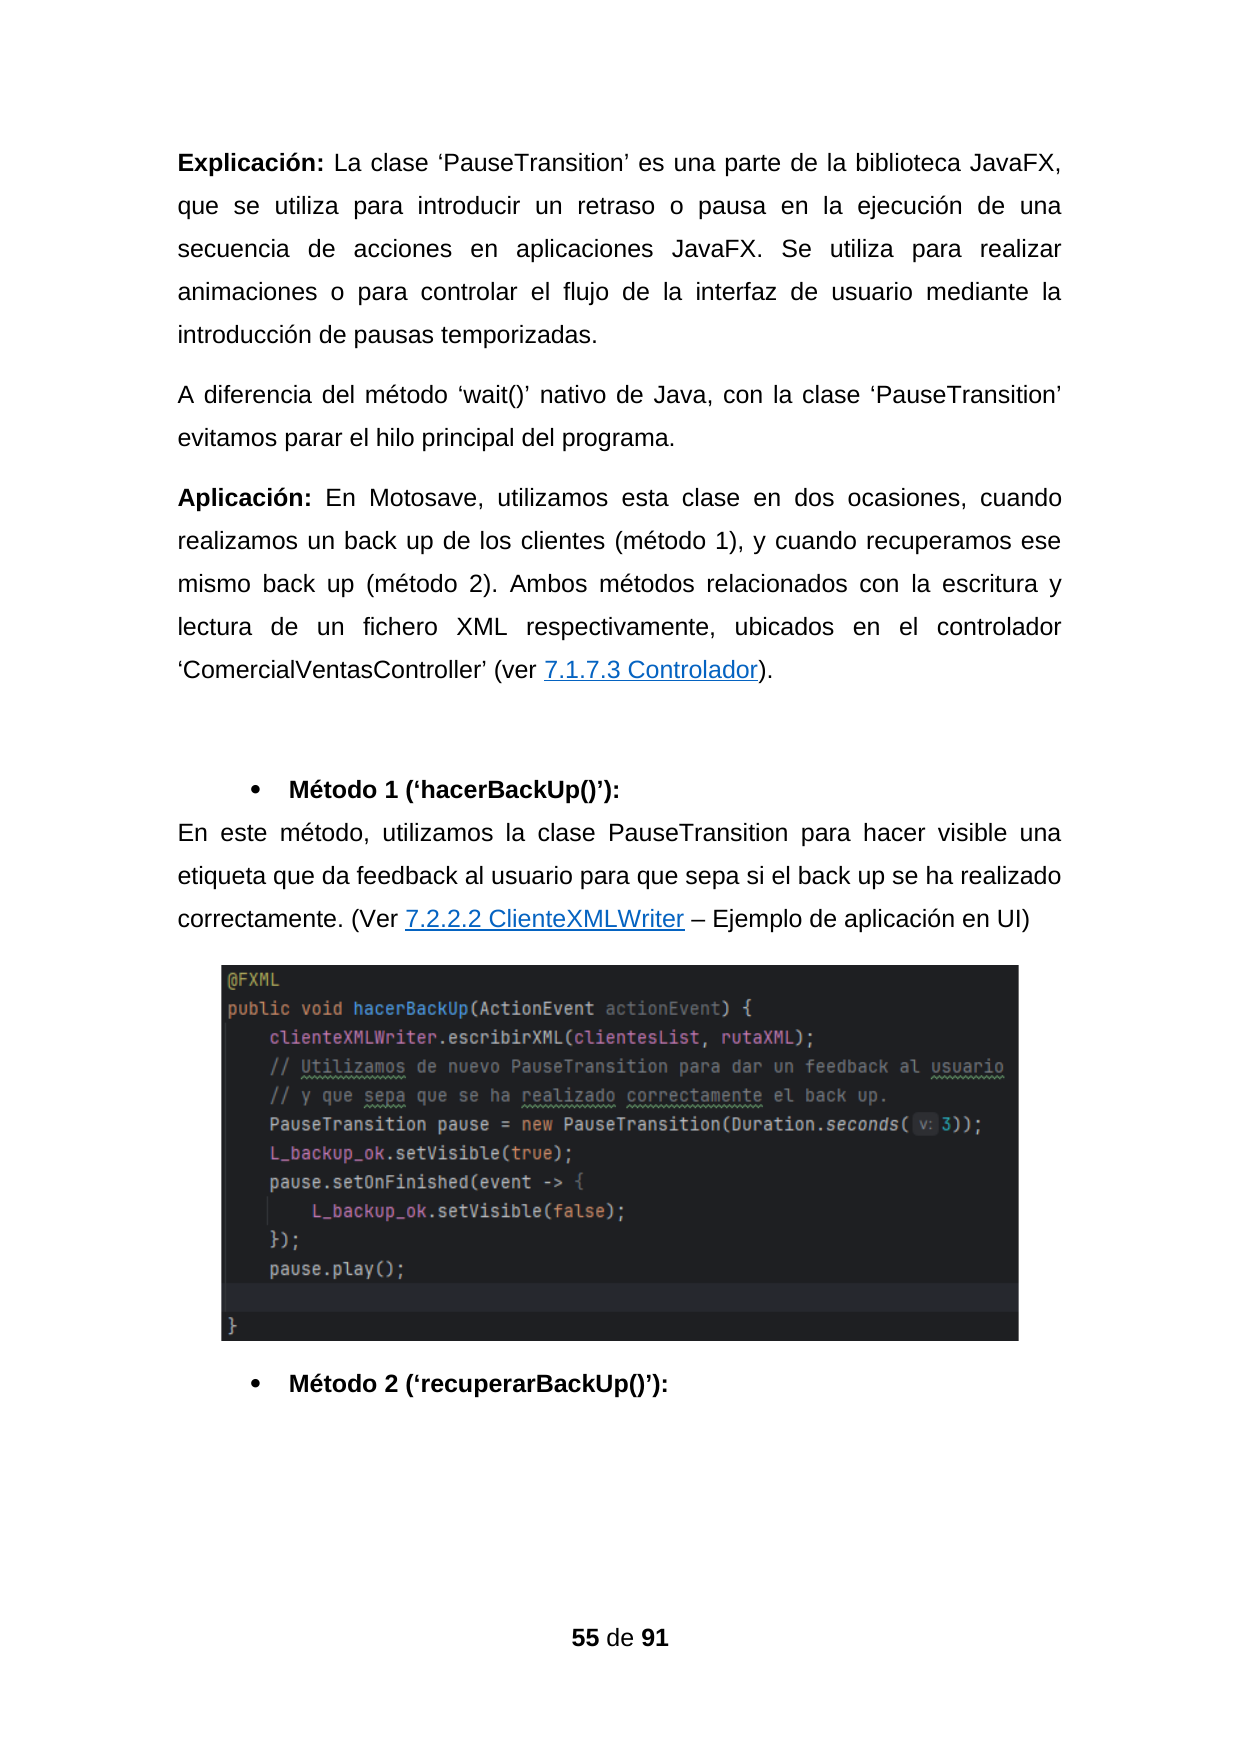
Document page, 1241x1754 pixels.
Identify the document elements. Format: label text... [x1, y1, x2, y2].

text A diferencia del método ‘wait()’ nativo de Java, con la clase ‘PauseTransition’ evitamos parar el hilo principal del programa. [177, 380, 1063, 452]
list Método 1 (‘hacerBackUp()’): [251, 775, 1063, 804]
list En este método, utilizamos la clase PauseTransition para hacer visible una etiqueta que da feedback al usuario para que sepa si el back up se ha realizado correctamente. (Ver 7.2.2.2 ClienteXMLWriter – Ejemplo de aplicación en UI) [177, 818, 1063, 933]
text Explicación: La clase ‘PauseTransition’ es una parte de la biblioteca JavaFX, que se utiliza para introducir un retraso o pausa en la ejecución de una secuencia de acciones en aplicaciones JavaFX. Se utiliza para realizar animaciones o para controlar el flujo de la interfaz de usuario mediante la introducción de pausas temporizadas. [177, 148, 1063, 349]
picture [221, 965, 1019, 1341]
text Aplicación: En Motosave, utilizamos esta clase en dos ocasiones, cuando realizamos un back up de los clientes (método 1), y cuando recuperamos ese mismo back up (método 2). Ambos métodos relacionados con la escritura y lectura de un fichero XML respectivamente, ubicados en el controlador ‘ComercialVentasController’ (ver 7.1.7.3 Controlador). [177, 483, 1063, 684]
